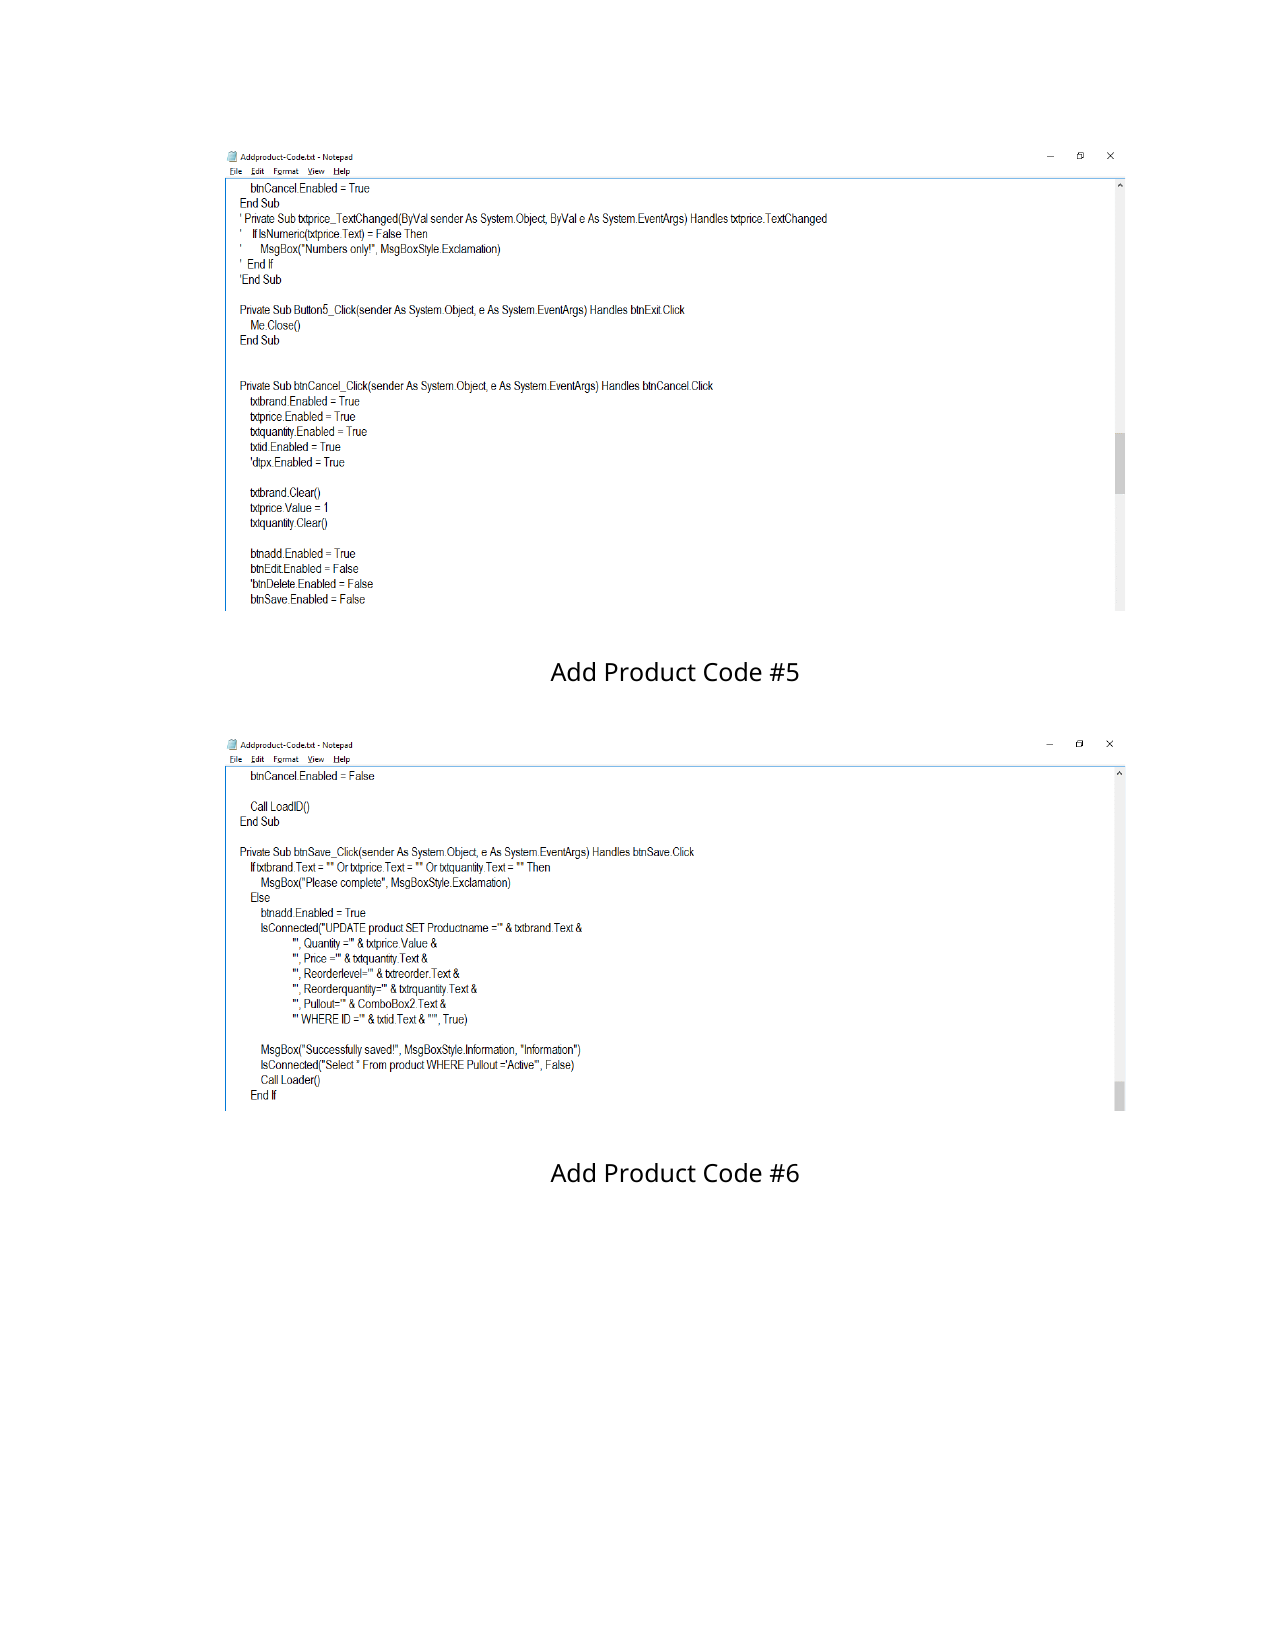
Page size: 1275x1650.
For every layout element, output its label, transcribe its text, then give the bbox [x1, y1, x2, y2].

text Add Product Code #6 [225, 1155, 1125, 1189]
picture [225, 739, 1125, 1111]
text Add Product Code #5 [225, 655, 1125, 689]
picture [225, 150, 1125, 611]
